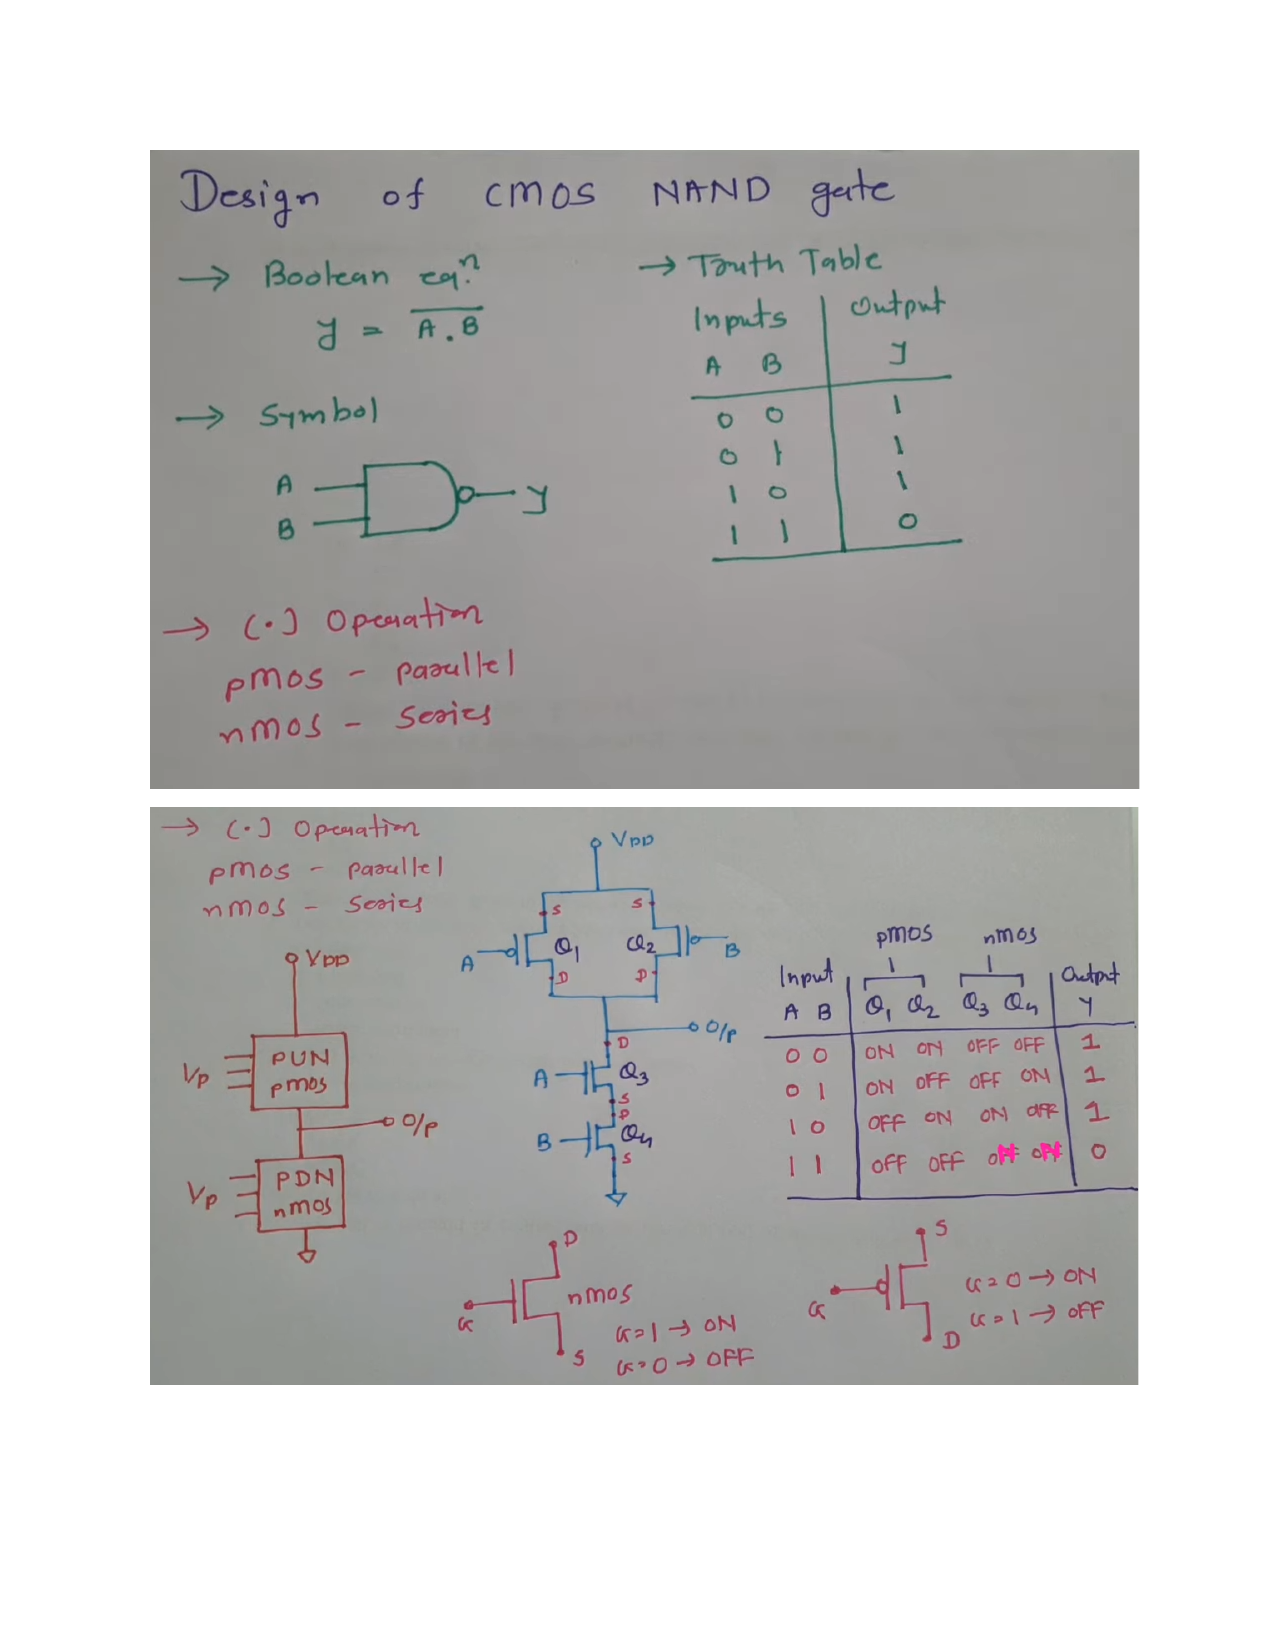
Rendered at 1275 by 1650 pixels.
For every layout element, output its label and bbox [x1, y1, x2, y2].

picture [150, 807, 1139, 1385]
picture [150, 150, 1140, 789]
